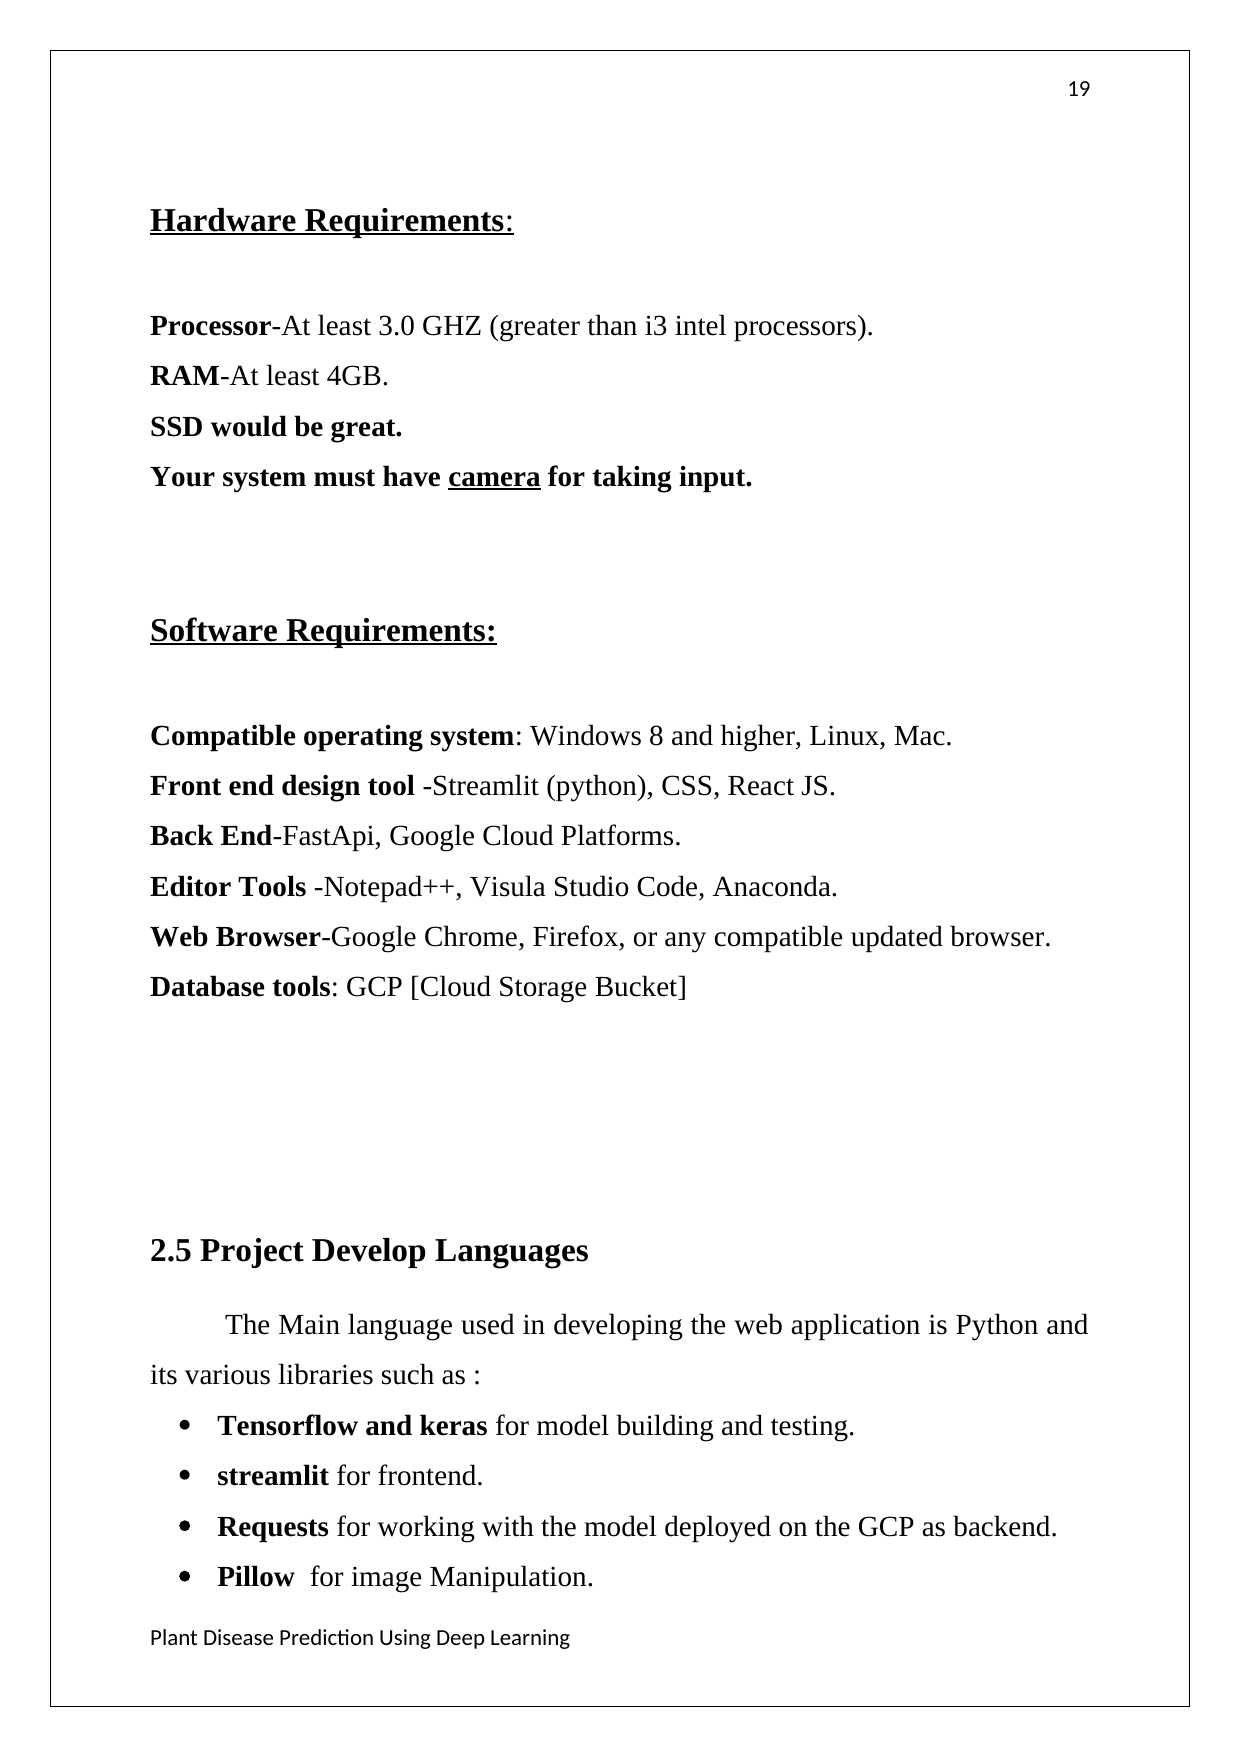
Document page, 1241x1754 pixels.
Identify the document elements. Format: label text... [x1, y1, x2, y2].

text Editor Tools -Notepad++, Visula Studio Code, Anaconda. [150, 869, 1090, 902]
text Your system must have camera for taking input. [150, 459, 1090, 493]
text The Main language used in developing the web application is Python and its various libraries such as : [150, 1307, 1090, 1391]
text Processor-At least 3.0 GHZ (greater than i3 intel processors). [150, 308, 1090, 342]
list streamlit for frontend. [179, 1458, 1090, 1492]
text SSD would be great. [150, 409, 1090, 442]
text Database tools: GCP [Cloud Storage Bucket] [150, 969, 1090, 1003]
text RAM-At least 4GB. [150, 358, 1090, 392]
list Requests for working with the model deployed on the GCP as backend. [179, 1509, 1090, 1542]
text Back End-FastApi, Google Cloud Platforms. [150, 818, 1090, 852]
list Tensorflow and keras for model building and testing. [179, 1408, 1090, 1441]
text 2.5 Project Develop Languages [150, 1231, 1090, 1269]
text Software Requirements: [150, 610, 1090, 648]
text Front end design tool -Streamlit (python), CSS, React JS. [150, 768, 1090, 802]
text Hardware Requirements: [150, 200, 1090, 239]
text Web Browser-Google Chrome, Firefox, or any compatible updated browser. [150, 919, 1090, 953]
list Pillow for image Manipulation. [179, 1559, 1090, 1593]
text Compatible operating system: Windows 8 and higher, Linux, Mac. [150, 718, 1090, 751]
